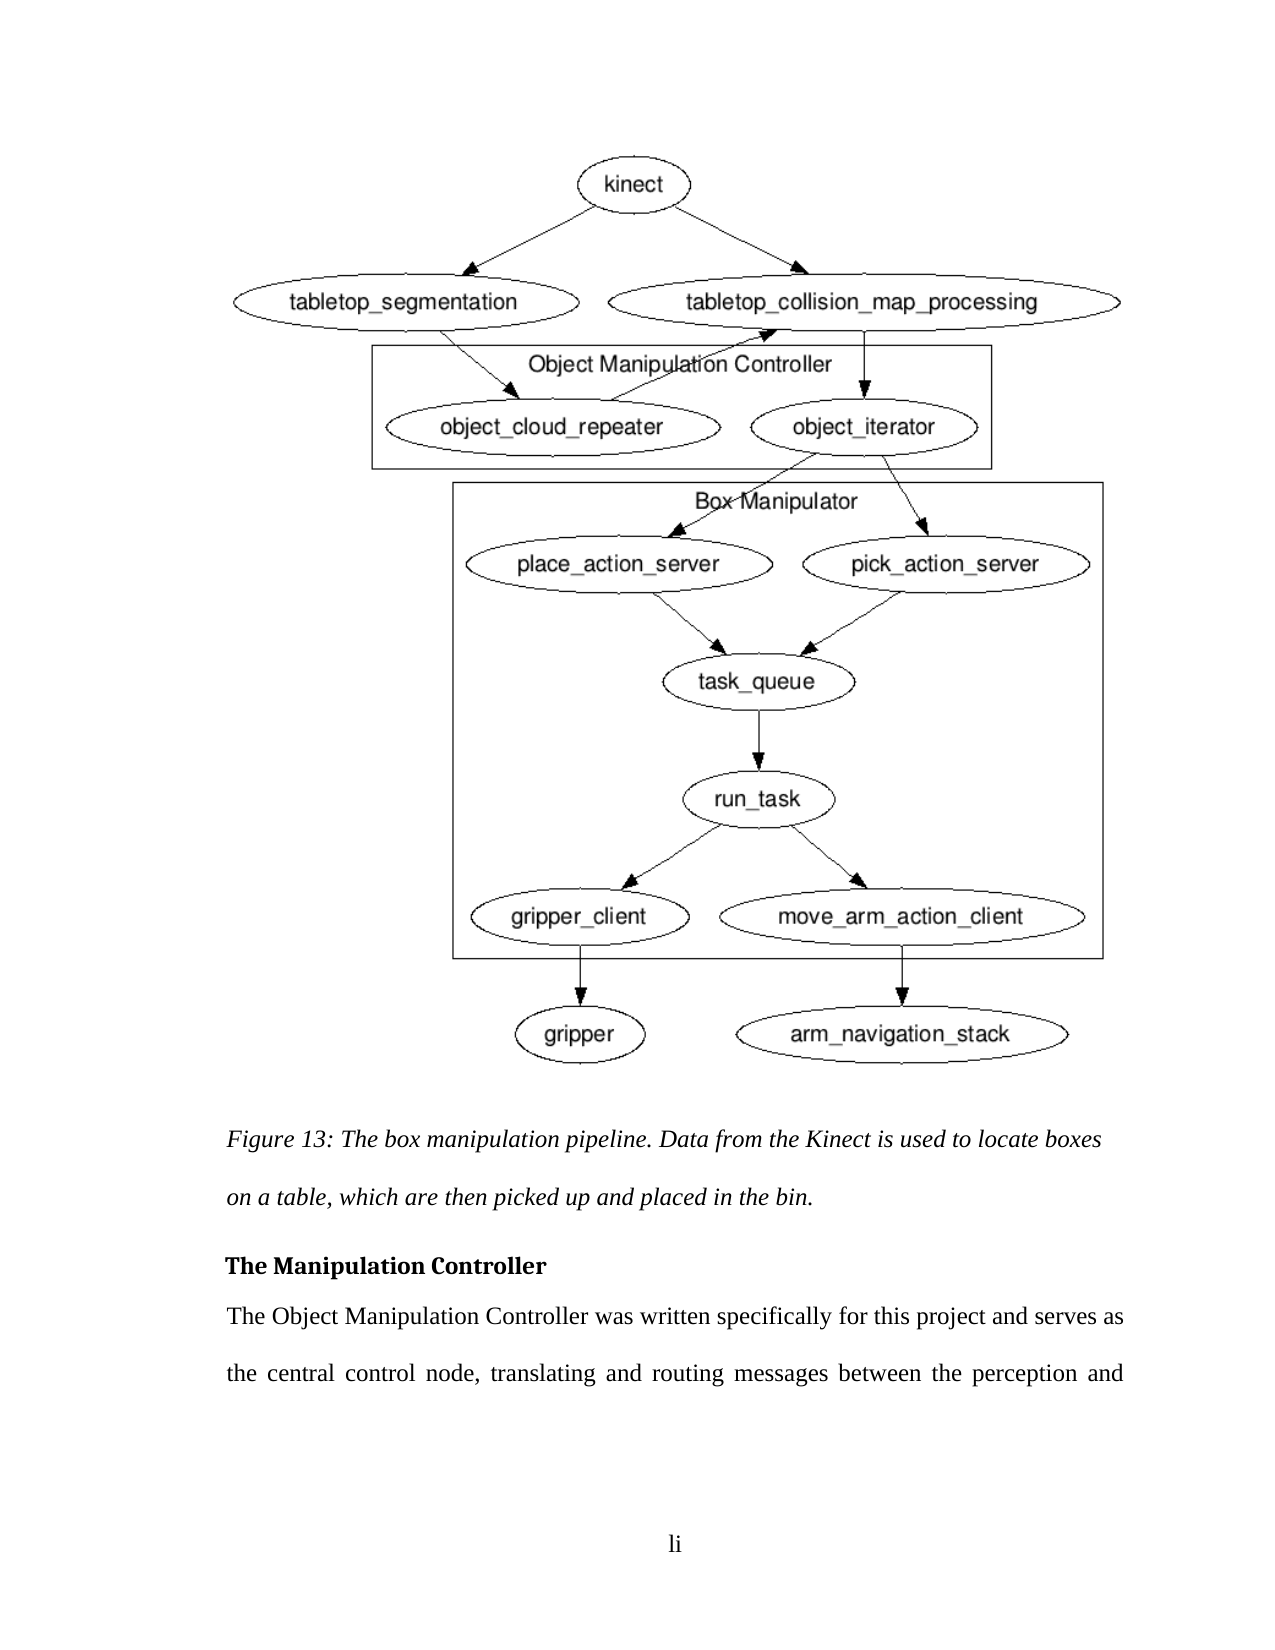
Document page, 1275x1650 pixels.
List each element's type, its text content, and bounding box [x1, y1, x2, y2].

picture [226, 150, 1127, 1083]
subtitle The Manipulation Controller [225, 1252, 1125, 1280]
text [226, 1301, 1125, 1387]
text Figure 13: The box manipulation pipeline. Data from the Kinect is used to locate boxes on a table, which are then picked up and placed in the bin. [226, 1124, 1125, 1210]
